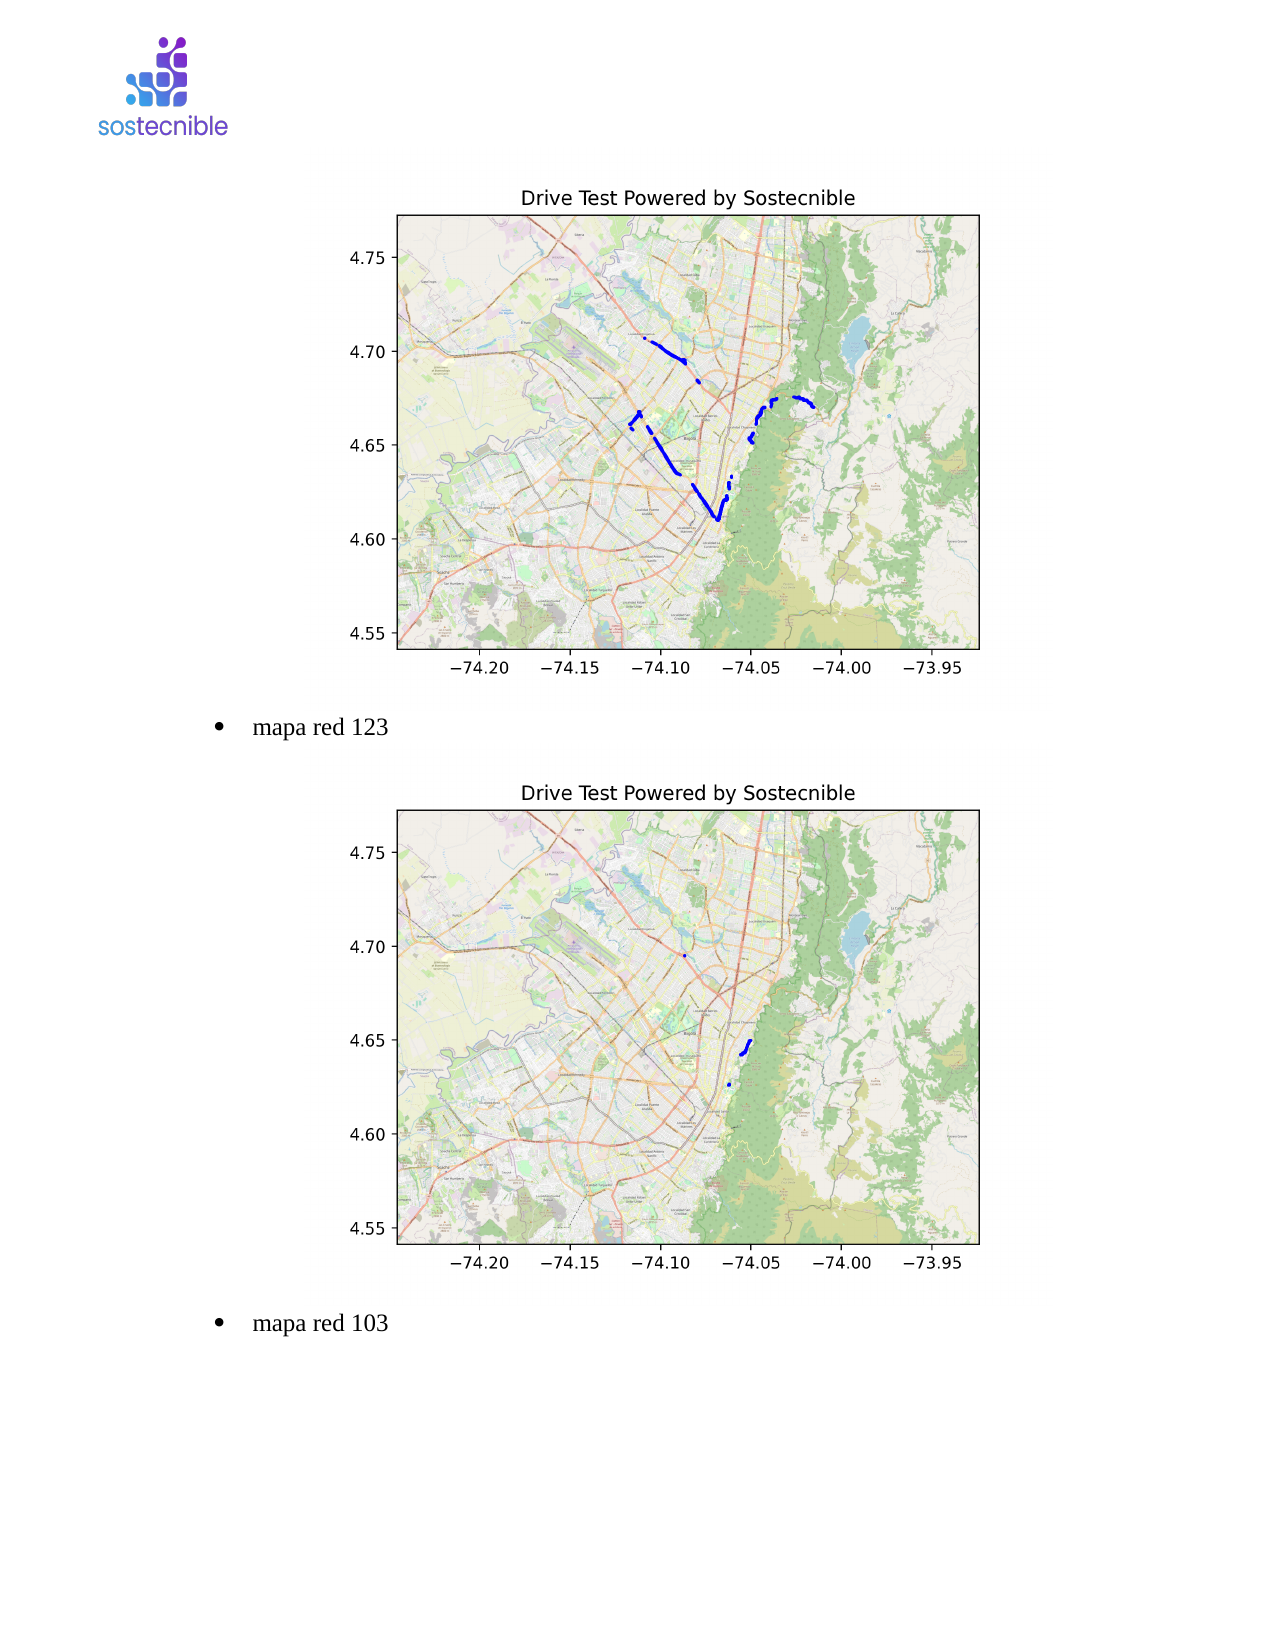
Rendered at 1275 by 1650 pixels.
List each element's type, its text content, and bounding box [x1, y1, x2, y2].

text mapa red 123 [215, 712, 1098, 741]
picture [303, 743, 1054, 1306]
picture [303, 147, 1054, 711]
text mapa red 103 [215, 1308, 1098, 1336]
picture [87, 23, 236, 148]
